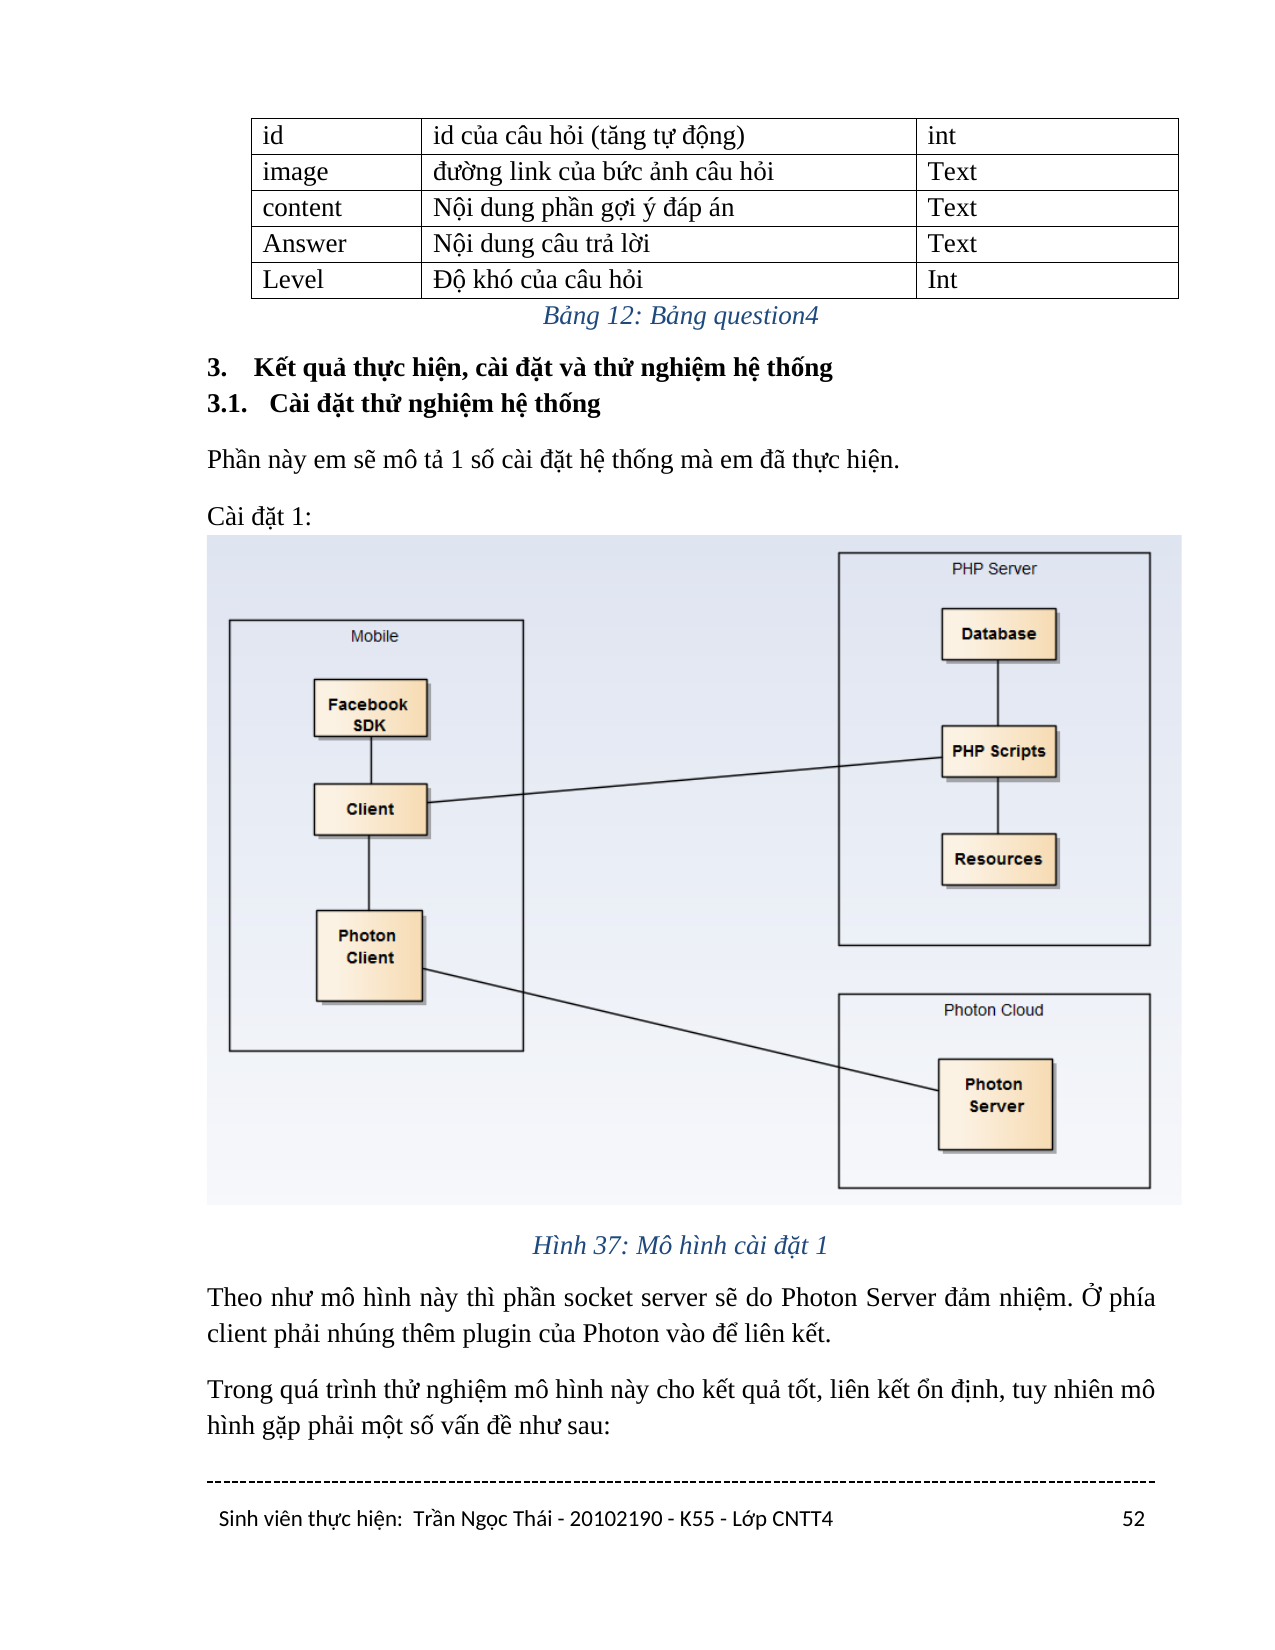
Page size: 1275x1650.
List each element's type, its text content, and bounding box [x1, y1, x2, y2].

table_cell Text [917, 191, 1178, 226]
text Cài đặt 1: [207, 500, 1157, 535]
table_cell Nội dung phần gợi ý đáp án [422, 191, 916, 226]
table_cell content [252, 191, 421, 226]
table_cell int [917, 119, 1178, 154]
table_cell Text [917, 227, 1178, 262]
table_cell Nội dung câu trả lời [422, 227, 916, 262]
text Hình 37: Mô hình cài đặt 1 [207, 1229, 1157, 1260]
table_cell Level [252, 263, 421, 298]
table_cell id của câu hỏi (tăng tự động) [422, 119, 916, 154]
list Cài đặt thử nghiệm hệ thống [207, 387, 1157, 418]
table_cell Answer [252, 227, 421, 262]
list Kết quả thực hiện, cài đặt và thử nghiệm hệ thống [207, 351, 1157, 382]
table_cell đường link của bức ảnh câu hỏi [422, 155, 916, 190]
table_cell Độ khó của câu hỏi [422, 263, 916, 298]
picture [206, 535, 1182, 1205]
text Bảng 12: Bảng question4 [207, 299, 1157, 331]
text Phần này em sẽ mô tả 1 số cài đặt hệ thống mà em đã thực hiện. [207, 444, 1157, 475]
text Theo như mô hình này thì phần socket server sẽ do Photon Server đảm nhiệm. Ở phía client phải nhúng thêm plugin của Photon vào để liên kết. [207, 1281, 1157, 1348]
table_cell Int [917, 263, 1178, 298]
text Trong quá trình thử nghiệm mô hình này cho kết quả tốt, liên kết ổn định, tuy nhiên mô hình gặp phải một số vấn đề như sau: [207, 1373, 1157, 1440]
table_cell id [252, 119, 421, 154]
table_cell Text [917, 155, 1178, 190]
table_cell image [252, 155, 421, 190]
